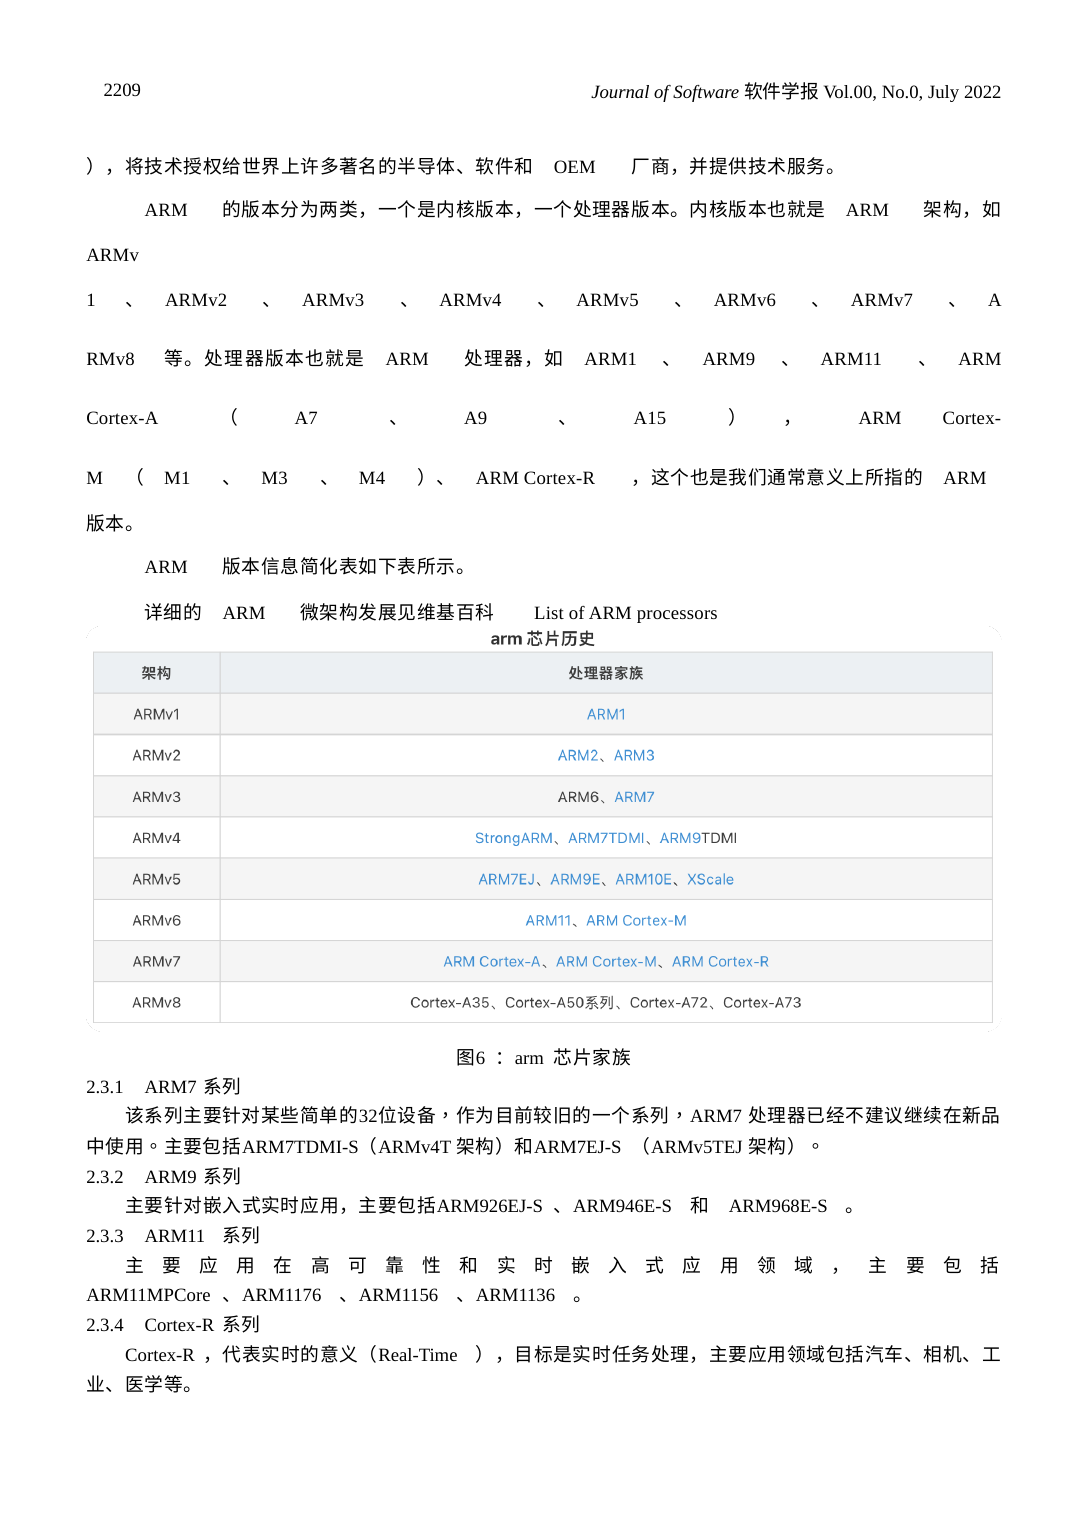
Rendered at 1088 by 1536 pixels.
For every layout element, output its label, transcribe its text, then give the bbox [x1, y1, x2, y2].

subtitle ARM9系列 [86, 1160, 1001, 1190]
text 该系列主要针对某些简单的32位设备，作为目前较旧的一个系列，ARM7处理器已经不建议继续在新品中使用。主要包括ARM7TDMI-S（ARMv4T架构）和ARM7EJ-S（ARMv5TEJ架构）。 [86, 1101, 1001, 1160]
text 图6：arm芯片家族 [86, 1041, 1001, 1071]
text Cortex-R，代表实时的意义（Real-Time），目标是实时任务处理，主要应用领域包括汽车、相机、工业、医学等。 [86, 1338, 1001, 1398]
picture [86, 625, 1002, 1032]
text 详细的ARM微架构发展见维基百科 List of ARM processors [86, 596, 1001, 625]
text ARM版本信息简化表如下表所示。 [86, 537, 1001, 596]
text 主要针对嵌入式实时应用，主要包括ARM926EJ-S、ARM946E-S和 ARM968E-S。 [86, 1190, 1001, 1219]
text ARM的版本分为两类，一个是内核版本，一个处理器版本。内核版本也就是ARM架构，如ARMv1、ARMv2、ARMv3、ARMv4、ARMv5、ARMv6、ARMv7、ARMv8等。处理器版本也就是ARM处理器，如ARM1、ARM9、ARM11、ARM Cortex-A（A7、A9、A15），ARM Cortex-M（M1、M3、M4）、ARM Cortex-R，这个也是我们通常意义上所指的ARM版本。 [86, 180, 1001, 537]
subtitle ARM11系列 [86, 1219, 1001, 1249]
text 主要应用在高可靠性和实时嵌入式应用领域，主要包括ARM11MPCore、ARM1176、ARM1156、ARM1136。 [86, 1249, 1001, 1308]
subtitle ARM7系列 [86, 1071, 1001, 1101]
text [86, 151, 1001, 180]
subtitle Cortex-R系列 [86, 1308, 1001, 1338]
